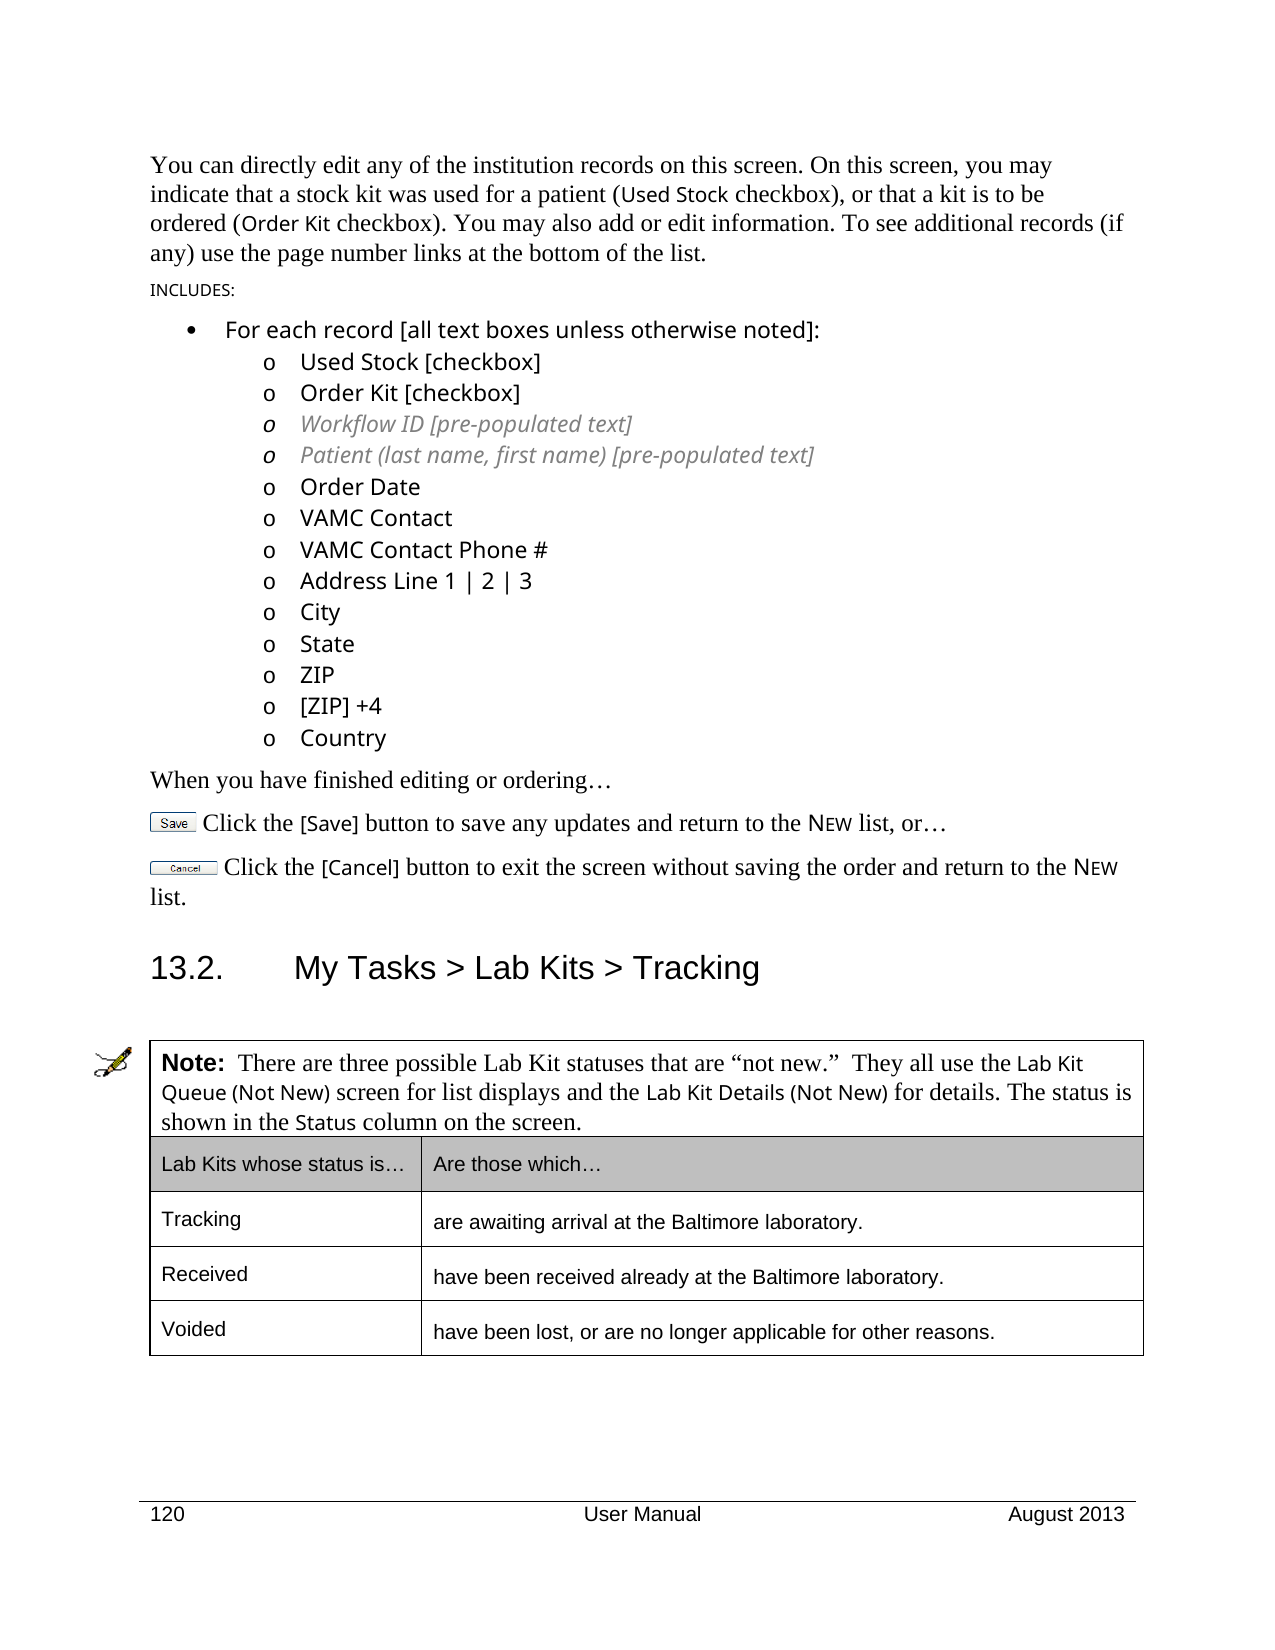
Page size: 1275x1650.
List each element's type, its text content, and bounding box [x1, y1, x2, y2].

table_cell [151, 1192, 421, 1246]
list ZIP [262, 659, 1125, 690]
subtitle My Tasks > Lab Kits > Tracking [150, 948, 1125, 986]
picture [150, 812, 197, 832]
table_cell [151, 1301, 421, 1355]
list VAMC Contact Phone # [262, 533, 1125, 565]
list Patient (last name, first name) [pre-populated text] [262, 439, 1125, 471]
list State [262, 628, 1125, 659]
list [ZIP] +4 [262, 690, 1125, 722]
text Click the [Save] button to save any updates and return to the New list, or… [150, 807, 1125, 838]
text When you have finished editing or ordering… [150, 766, 1125, 794]
list Address Line 1 | 2 | 3 [262, 565, 1125, 596]
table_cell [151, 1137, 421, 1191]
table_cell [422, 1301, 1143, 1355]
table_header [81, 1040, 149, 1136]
picture [150, 861, 218, 875]
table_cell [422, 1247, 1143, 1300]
list For each record [all text boxes unless otherwise noted]: [187, 314, 1125, 345]
picture [92, 1041, 139, 1078]
list VAMC Contact [262, 502, 1125, 533]
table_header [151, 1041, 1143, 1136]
text Click the [Cancel] button to exit the screen without saving the order and return to the New list. [150, 851, 1125, 911]
list Order Kit [checkbox] [262, 377, 1125, 408]
list Workflow ID [pre-populated text] [262, 408, 1125, 439]
list Used Stock [checkbox] [262, 345, 1125, 377]
text INCLUDES: [150, 279, 1125, 302]
list City [262, 596, 1125, 628]
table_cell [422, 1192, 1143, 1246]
text You can directly edit any of the institution records on this screen. On this screen, you may indicate that a stock kit was used for a patient (Used Stock checkbox), or that a kit is to be ordered (Order Kit checkbox). You may also add or edit information. To see additional records (if any) use the page number links at the bottom of the list. [150, 150, 1125, 266]
list Order Date [262, 471, 1125, 502]
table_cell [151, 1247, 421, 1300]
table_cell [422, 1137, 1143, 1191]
list Country [262, 722, 1125, 753]
